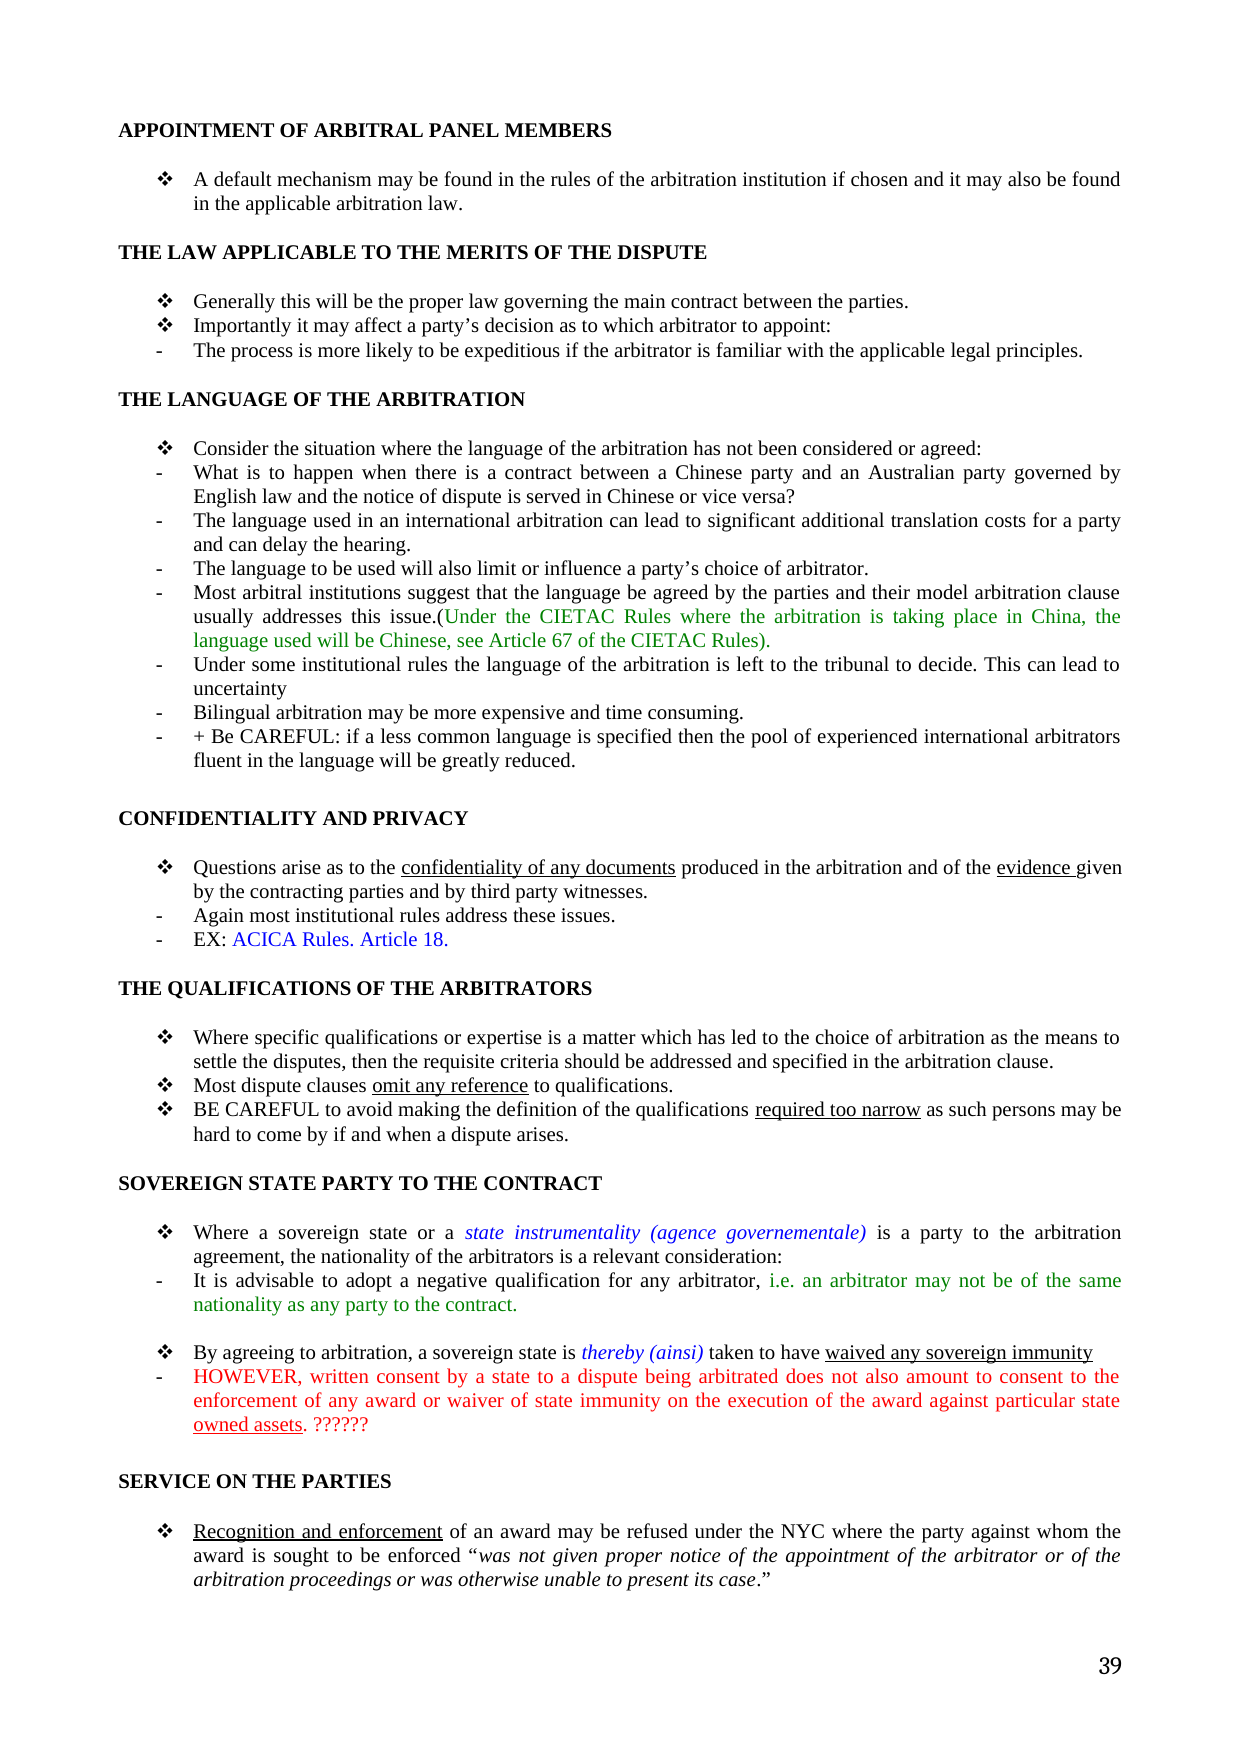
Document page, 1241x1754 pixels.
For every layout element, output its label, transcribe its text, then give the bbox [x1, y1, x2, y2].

list Generally this will be the proper law governing the main contract between the parties. [156, 289, 1122, 313]
list Where a sovereign state or a state instrumentality (agence governementale) is a party to the arbitration agreement, the nationality of the arbitrators is a relevant consideration: [156, 1219, 1122, 1268]
list EX: ACICA Rules. Article 18. [156, 927, 1122, 951]
list Questions arise as to the confidentiality of any documents produced in the arbitration and of the evidence given by the contracting parties and by third party witnesses. [156, 855, 1122, 903]
list Importantly it may affect a party’s decision as to which arbitrator to appoint: [156, 313, 1122, 337]
list + Be CAREFUL: if a less common language is specified then the pool of experienced international arbitrators fluent in the language will be greatly reduced. [156, 724, 1122, 772]
list The language to be used will also limit or influence a party’s choice of arbitrator. [156, 556, 1122, 580]
text SERVICE ON THE PARTIES [118, 1469, 1122, 1493]
list Where specific qualifications or expertise is a matter which has led to the choice of arbitration as the means to settle the disputes, then the requisite criteria should be addressed and specified in the arbitration clause. [156, 1025, 1122, 1073]
list The process is more likely to be expeditious if the arbitrator is familiar with the applicable legal principles. [156, 337, 1122, 362]
text CONFIDENTIALITY AND PRIVACY [118, 806, 1122, 830]
text THE QUALIFICATIONS OF THE ARBITRATORS [118, 976, 1122, 1000]
list The language used in an international arbitration can lead to significant additional translation costs for a party and can delay the hearing. [156, 508, 1122, 556]
list Recognition and enforcement of an award may be refused under the NYC where the party against whom the award is sought to be enforced “was not given proper notice of the appointment of the arbitrator or of the arbitration proceedings or was otherwise unable to present its case.” [156, 1518, 1122, 1591]
text APPOINTMENT OF ARBITRAL PANEL MEMBERS [118, 118, 1122, 142]
list Under some institutional rules the language of the arbitration is left to the tribunal to decide. This can lead to uncertainty [156, 652, 1122, 700]
list What is to happen when there is a contract between a Chinese party and an Australian party governed by English law and the notice of dispute is served in Chinese or vice versa? [156, 460, 1122, 508]
list Most arbitral institutions suggest that the language be agreed by the parties and their model arbitration clause usually addresses this issue.(Under the CIETAC Rules where the arbitration is taking place in China, the language used will be Chinese, see Article 67 of the CIETAC Rules). [156, 580, 1122, 652]
list It is advisable to adopt a negative qualification for any arbitrator, i.e. an arbitrator may not be of the same nationality as any party to the contract. [156, 1268, 1122, 1316]
list HOWEVER, written consent by a state to a dispute being arbitrated does not also amount to consent to the enforcement of any award or waiver of state immunity on the execution of the award against particular state owned assets. ?????? [156, 1364, 1122, 1436]
list BE CAREFUL to avoid making the definition of the qualifications required too narrow as such persons may be hard to come by if and when a dispute arises. [156, 1097, 1122, 1146]
text SOVEREIGN STATE PARTY TO THE CONTRACT [118, 1171, 1122, 1194]
list Again most institutional rules address these issues. [156, 903, 1122, 927]
list By agreeing to arbitration, a sovereign state is thereby (ainsi) taken to have waived any sovereign immunity [156, 1340, 1122, 1364]
list A default mechanism may be found in the rules of the arbitration institution if chosen and it may also be found in the applicable arbitration law. [156, 167, 1122, 215]
text THE LAW APPLICABLE TO THE MERITS OF THE DISPUTE [118, 240, 1122, 264]
list Consider the situation where the language of the arbitration has not been considered or agreed: [156, 436, 1122, 460]
list Bilingual arbitration may be more expensive and time consuming. [156, 700, 1122, 724]
list Most dispute clauses omit any reference to qualifications. [156, 1073, 1122, 1097]
text THE LANGUAGE OF THE ARBITRATION [118, 387, 1122, 411]
